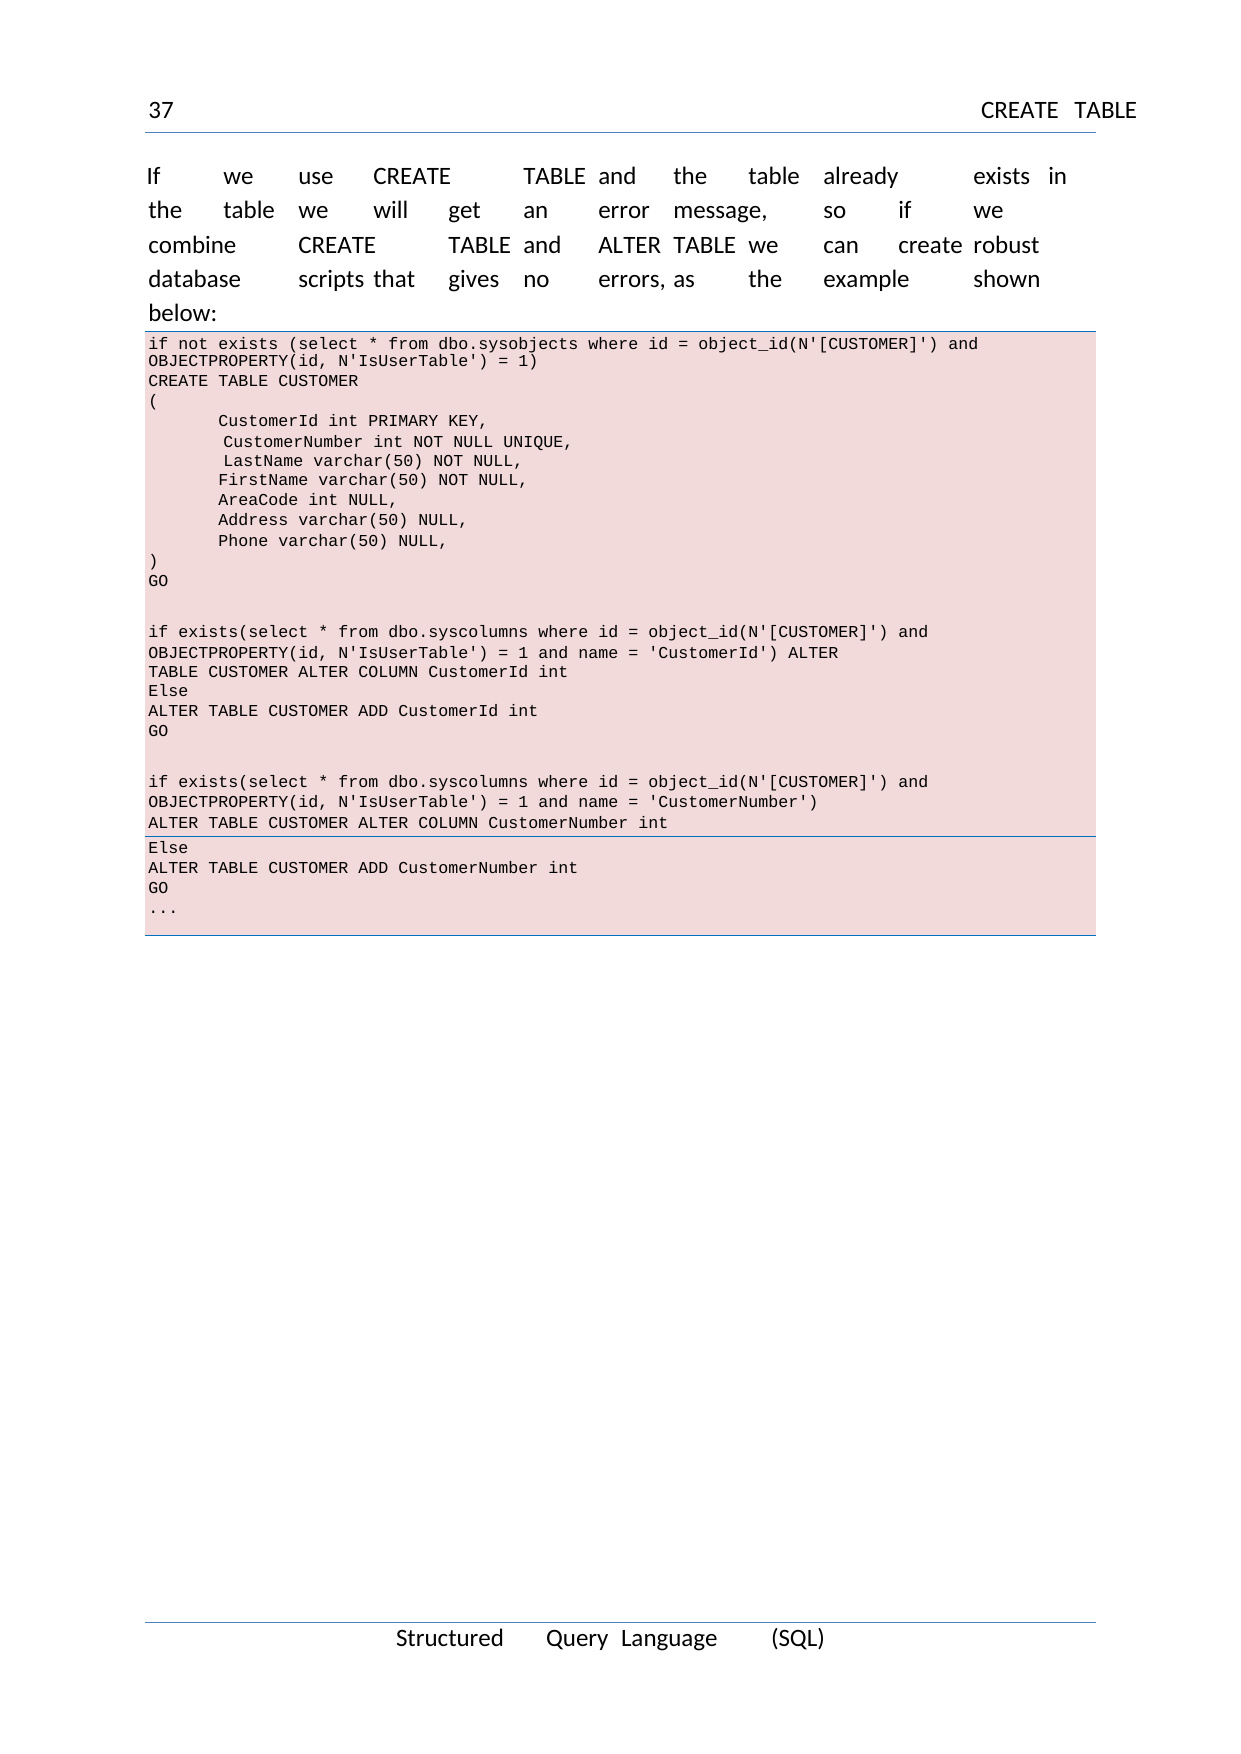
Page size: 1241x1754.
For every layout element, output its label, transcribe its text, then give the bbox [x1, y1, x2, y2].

text If we use CREATE TABLE and the table already exists in the table we will get an error message, so if we combine CREATE TABLE and ALTER TABLE we can create robust database scripts that gives no errors, as the example shown below: [146, 160, 1101, 328]
table_header if not exists (select * from dbo.sysobjects where id = object_id(N'[CUSTOMER]') and OBJECTPROPERTY(id, N'IsUserTable') = 1) CREATE TABLE CUSTOMER ( CustomerId int PRIMARY KEY, CustomerNumber int NOT NULL UNIQUE, LastName varchar(50) NOT NULL, FirstName varchar(50) NOT NULL, AreaCode int NULL, Address varchar(50) NULL, Phone varchar(50) NULL, ) GO if exists(select * from dbo.syscolumns where id = object_id(N'[CUSTOMER]') and OBJECTPROPERTY(id, N'IsUserTable') = 1 and name = 'CustomerId') ALTER TABLE CUSTOMER ALTER COLUMN CustomerId int Else ALTER TABLE CUSTOMER ADD CustomerId int GO if exists(select * from dbo.syscolumns where id = object_id(N'[CUSTOMER]') and OBJECTPROPERTY(id, N'IsUserTable') = 1 and name = 'CustomerNumber') ALTER TABLE CUSTOMER ALTER COLUMN CustomerNumber int [145, 332, 1096, 836]
table_cell Else ALTER TABLE CUSTOMER ADD CustomerNumber int GO ... [145, 837, 1096, 935]
